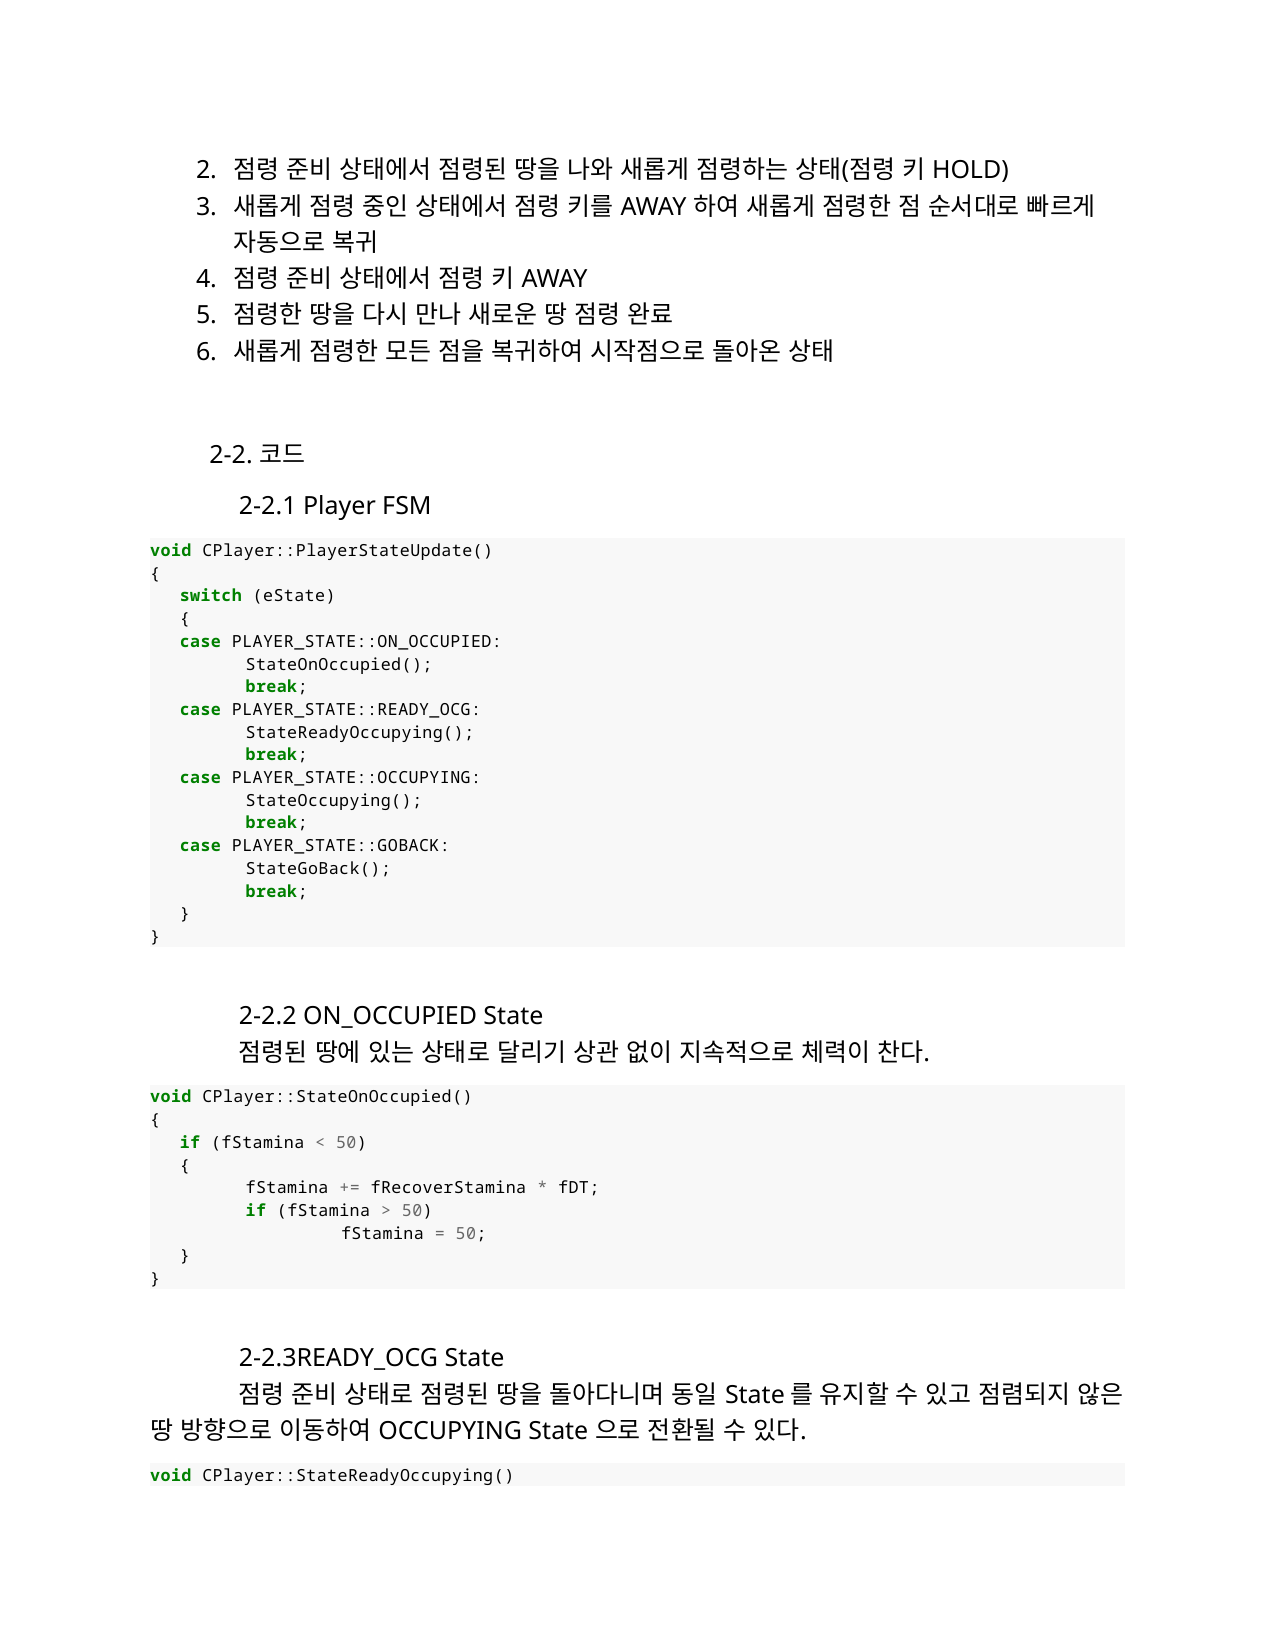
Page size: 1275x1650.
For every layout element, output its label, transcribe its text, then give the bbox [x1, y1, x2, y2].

text case PLAYER_STATE::ON_OCCUPIED: [150, 629, 1125, 652]
text StateOnOccupied(); [150, 652, 1125, 675]
list 새롭게 점령 중인 상태에서 점령 키를 AWAY 하여 새롭게 점령한 점 순서대로 빠르게 자동으로 복귀 [196, 186, 1125, 259]
text break; [150, 879, 1125, 902]
text switch (eState) [150, 584, 1125, 607]
text } [150, 924, 1125, 947]
text } [150, 1267, 1125, 1289]
list 점령 준비 상태에서 점령된 땅을 나와 새롭게 점령하는 상태(점령 키 HOLD) [196, 150, 1125, 186]
list 새롭게 점령한 모든 점을 복귀하여 시작점으로 돌아온 상태 [196, 331, 1125, 367]
text { [150, 561, 1125, 584]
text fStamina += fRecoverStamina * fDT; [150, 1176, 1125, 1198]
text break; [150, 675, 1125, 697]
text if (fStamina < 50) [150, 1130, 1125, 1153]
text 2-2. 코드 [150, 435, 1125, 471]
text 2-2.3READY_OCG State 점령 준비 상태로 점령된 땅을 돌아다니며 동일 State를 유지할 수 있고 점렴되지 않은 땅 방향으로 이동하여 OCCUPYING State 으로 전환될 수 있다. [150, 1340, 1125, 1447]
text case PLAYER_STATE::READY_OCG: [150, 697, 1125, 720]
text case PLAYER_STATE::GOBACK: [150, 834, 1125, 856]
text StateReadyOccupying(); [150, 720, 1125, 743]
text fStamina = 50; [150, 1221, 1125, 1244]
text break; [150, 811, 1125, 834]
text { [150, 607, 1125, 629]
text 2-2.1 Player FSM [150, 488, 1125, 522]
text if (fStamina > 50) [150, 1198, 1125, 1221]
text { [150, 1153, 1125, 1176]
list 점령한 땅을 다시 만나 새로운 땅 점령 완료 [196, 295, 1125, 331]
text StateGoBack(); [150, 856, 1125, 879]
text void CPlayer::StateOnOccupied() [150, 1085, 1125, 1108]
text } [150, 902, 1125, 924]
text StateOccupying(); [150, 788, 1125, 811]
text case PLAYER_STATE::OCCUPYING: [150, 766, 1125, 788]
text } [150, 1244, 1125, 1267]
text break; [150, 743, 1125, 766]
text void CPlayer::PlayerStateUpdate() [150, 538, 1125, 561]
text { [150, 1108, 1125, 1130]
text 2-2.2 ON_OCCUPIED State 점령된 땅에 있는 상태로 달리기 상관 없이 지속적으로 체력이 찬다. [150, 998, 1125, 1068]
text void CPlayer::StateReadyOccupying() [150, 1463, 1125, 1486]
list 점령 준비 상태에서 점령 키 AWAY [196, 259, 1125, 295]
